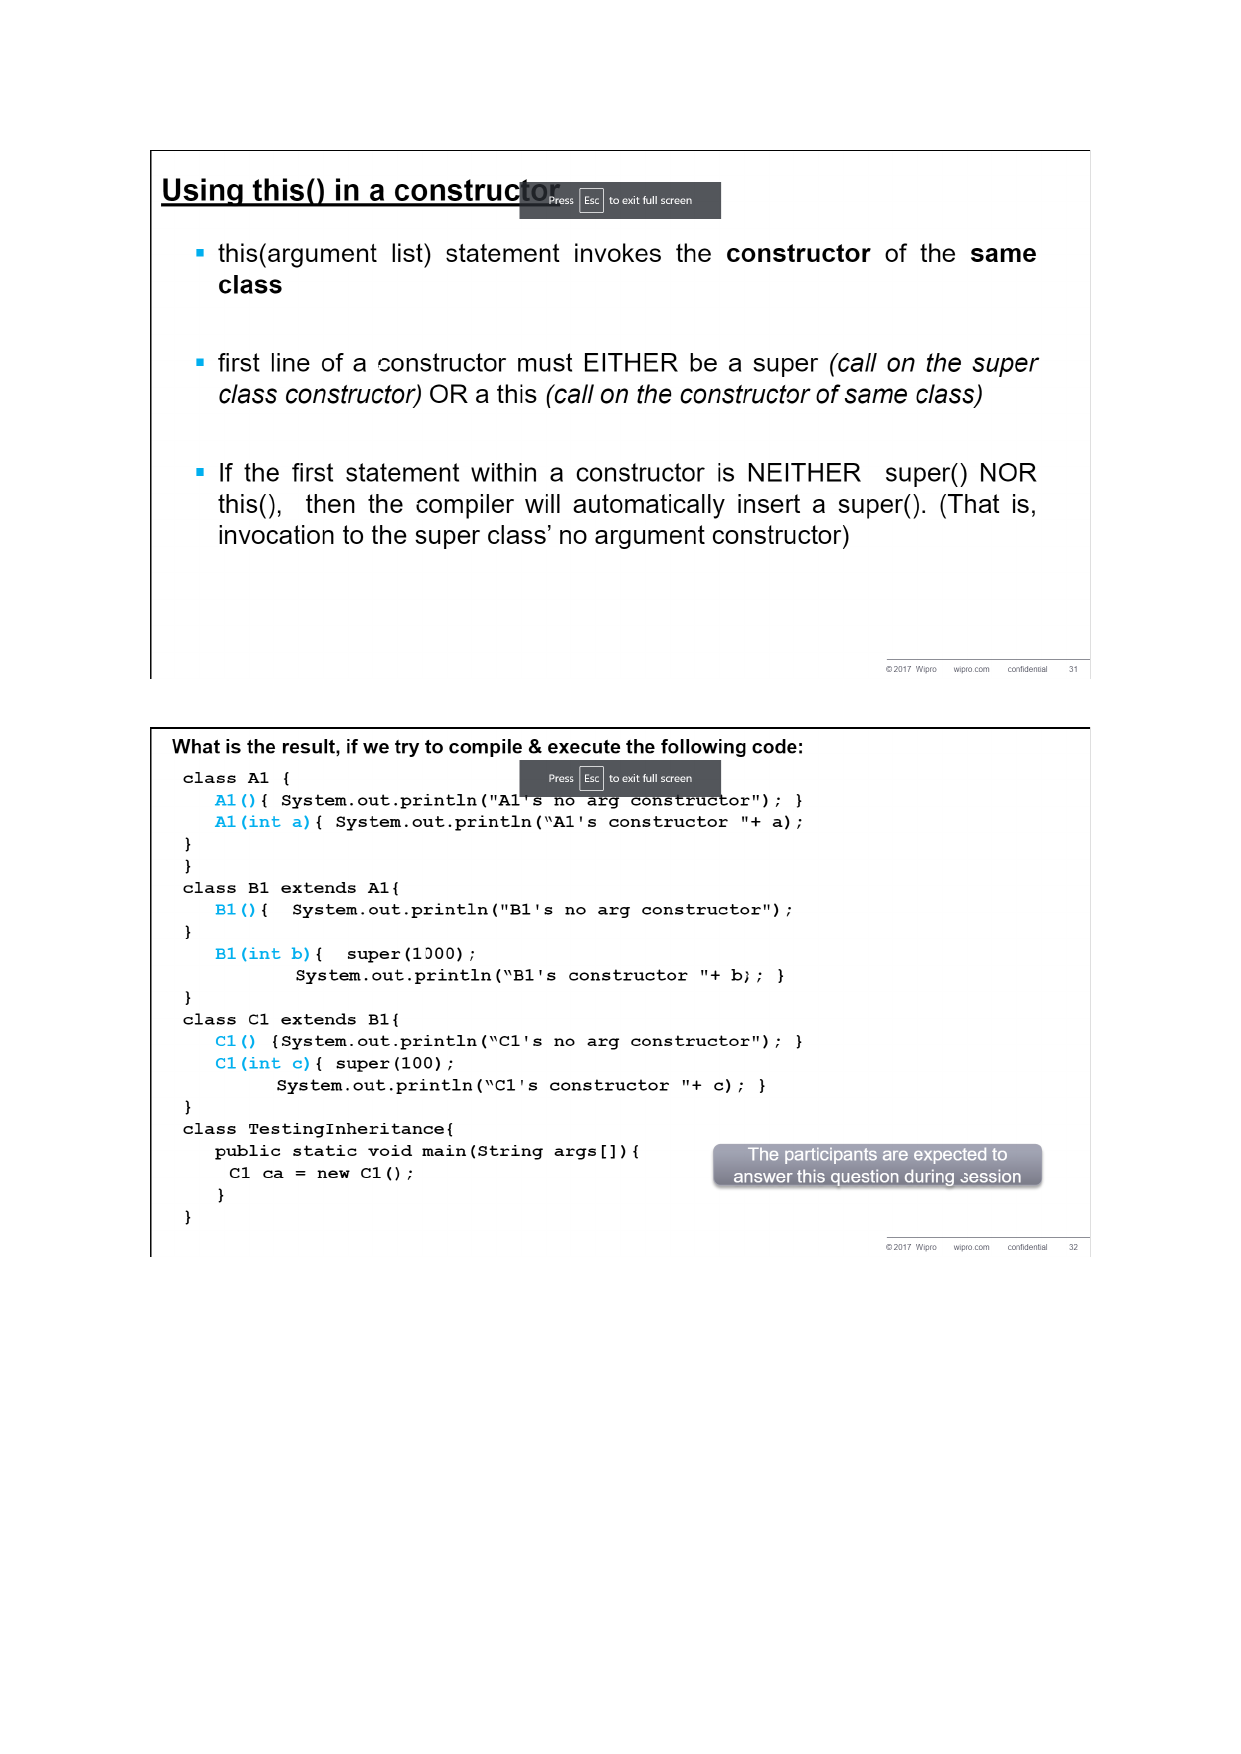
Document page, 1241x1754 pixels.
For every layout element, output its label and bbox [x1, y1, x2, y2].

picture [150, 150, 1091, 679]
picture [150, 727, 1091, 1257]
